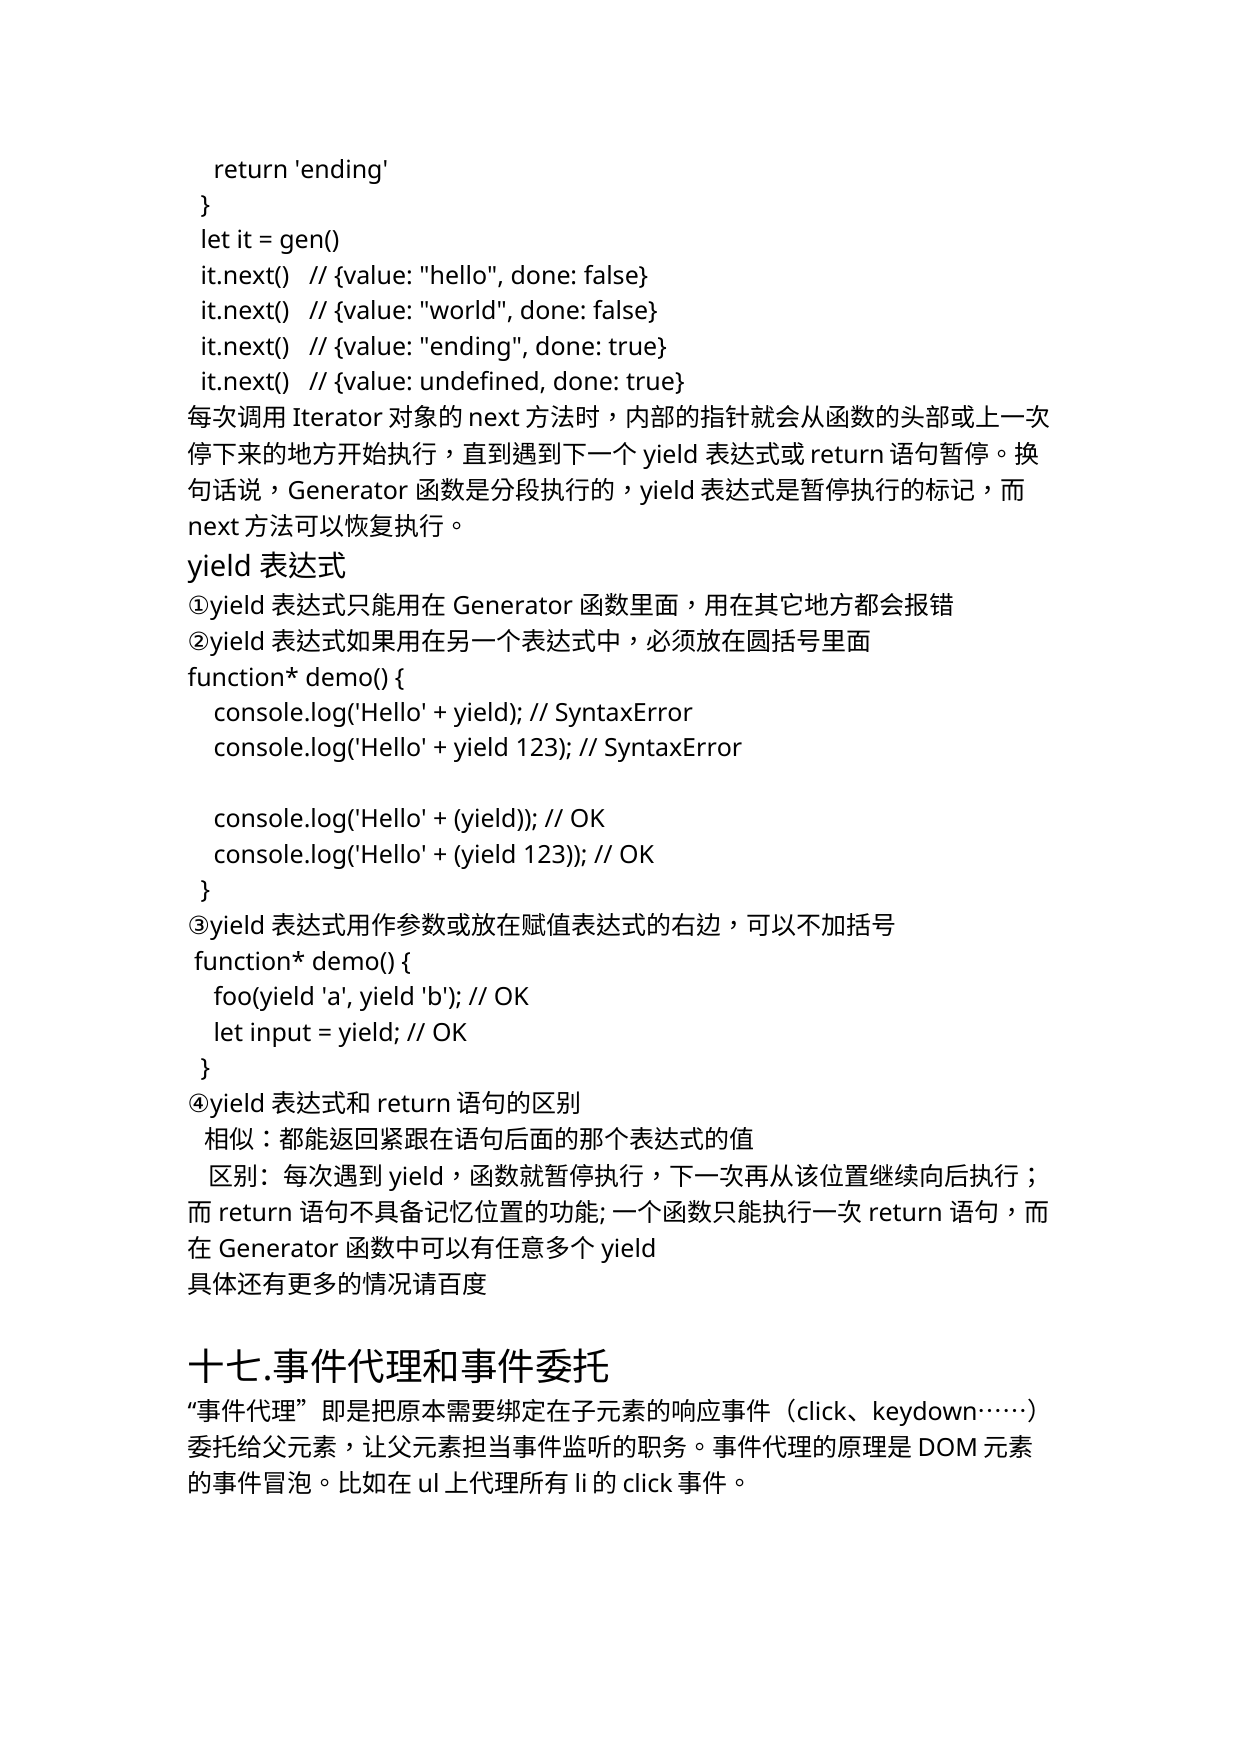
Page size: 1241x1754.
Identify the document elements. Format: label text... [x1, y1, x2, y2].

text yield 表达式 [187, 543, 1053, 585]
text let input = yield; // OK [187, 1013, 1053, 1048]
text } [187, 1048, 1053, 1084]
text it.next() // {value: undefined, done: true} [187, 362, 1053, 398]
text it.next() // {value: "ending", done: true} [187, 327, 1053, 362]
text “事件代理”即是把原本需要绑定在子元素的响应事件（click、keydown……）委托给父元素，让父元素担当事件监听的职务。事件代理的原理是DOM元素的事件冒泡。比如在ul上代理所有li的click事件。 [187, 1391, 1053, 1500]
text 每次调用Iterator对象的next方法时，内部的指针就会从函数的头部或上一次停下来的地方开始执行，直到遇到下一个 yield 表达式或return语句暂停。换句话说，Generator 函数是分段执行的，yield表达式是暂停执行的标记，而 next方法可以恢复执行。 [187, 398, 1053, 543]
text function* demo() { [187, 658, 1053, 693]
text 相似：都能返回紧跟在语句后面的那个表达式的值 [187, 1120, 1053, 1156]
text it.next() // {value: "hello", done: false} [187, 256, 1053, 292]
text } [187, 185, 1053, 221]
text foo(yield 'a', yield 'b'); // OK [187, 977, 1053, 1013]
text 区别：每次遇到 yield，函数就暂停执行，下一次再从该位置继续向后执行；而 return 语句不具备记忆位置的功能; 一个函数只能执行一次 return 语句，而在 Generator 函数中可以有任意多个 yield [187, 1156, 1053, 1265]
text return 'ending' [187, 150, 1053, 185]
text console.log('Hello' + (yield)); // OK [187, 799, 1053, 835]
text console.log('Hello' + (yield 123)); // OK [187, 835, 1053, 870]
text ①yield 表达式只能用在 Generator 函数里面，用在其它地方都会报错 [187, 585, 1053, 622]
text let it = gen() [187, 221, 1053, 256]
text it.next() // {value: "world", done: false} [187, 292, 1053, 327]
text ②yield 表达式如果用在另一个表达式中，必须放在圆括号里面 [187, 622, 1053, 658]
text } [187, 870, 1053, 906]
text ③yield 表达式用作参数或放在赋值表达式的右边，可以不加括号 [187, 906, 1053, 942]
text console.log('Hello' + yield 123); // SyntaxError [187, 729, 1053, 764]
text 具体还有更多的情况请百度 [187, 1265, 1053, 1301]
text function* demo() { [187, 942, 1053, 977]
text ④yield 表达式和return语句的区别 [187, 1084, 1053, 1120]
text console.log('Hello' + yield); // SyntaxError [187, 693, 1053, 729]
text 十七.事件代理和事件委托 [187, 1337, 1053, 1391]
